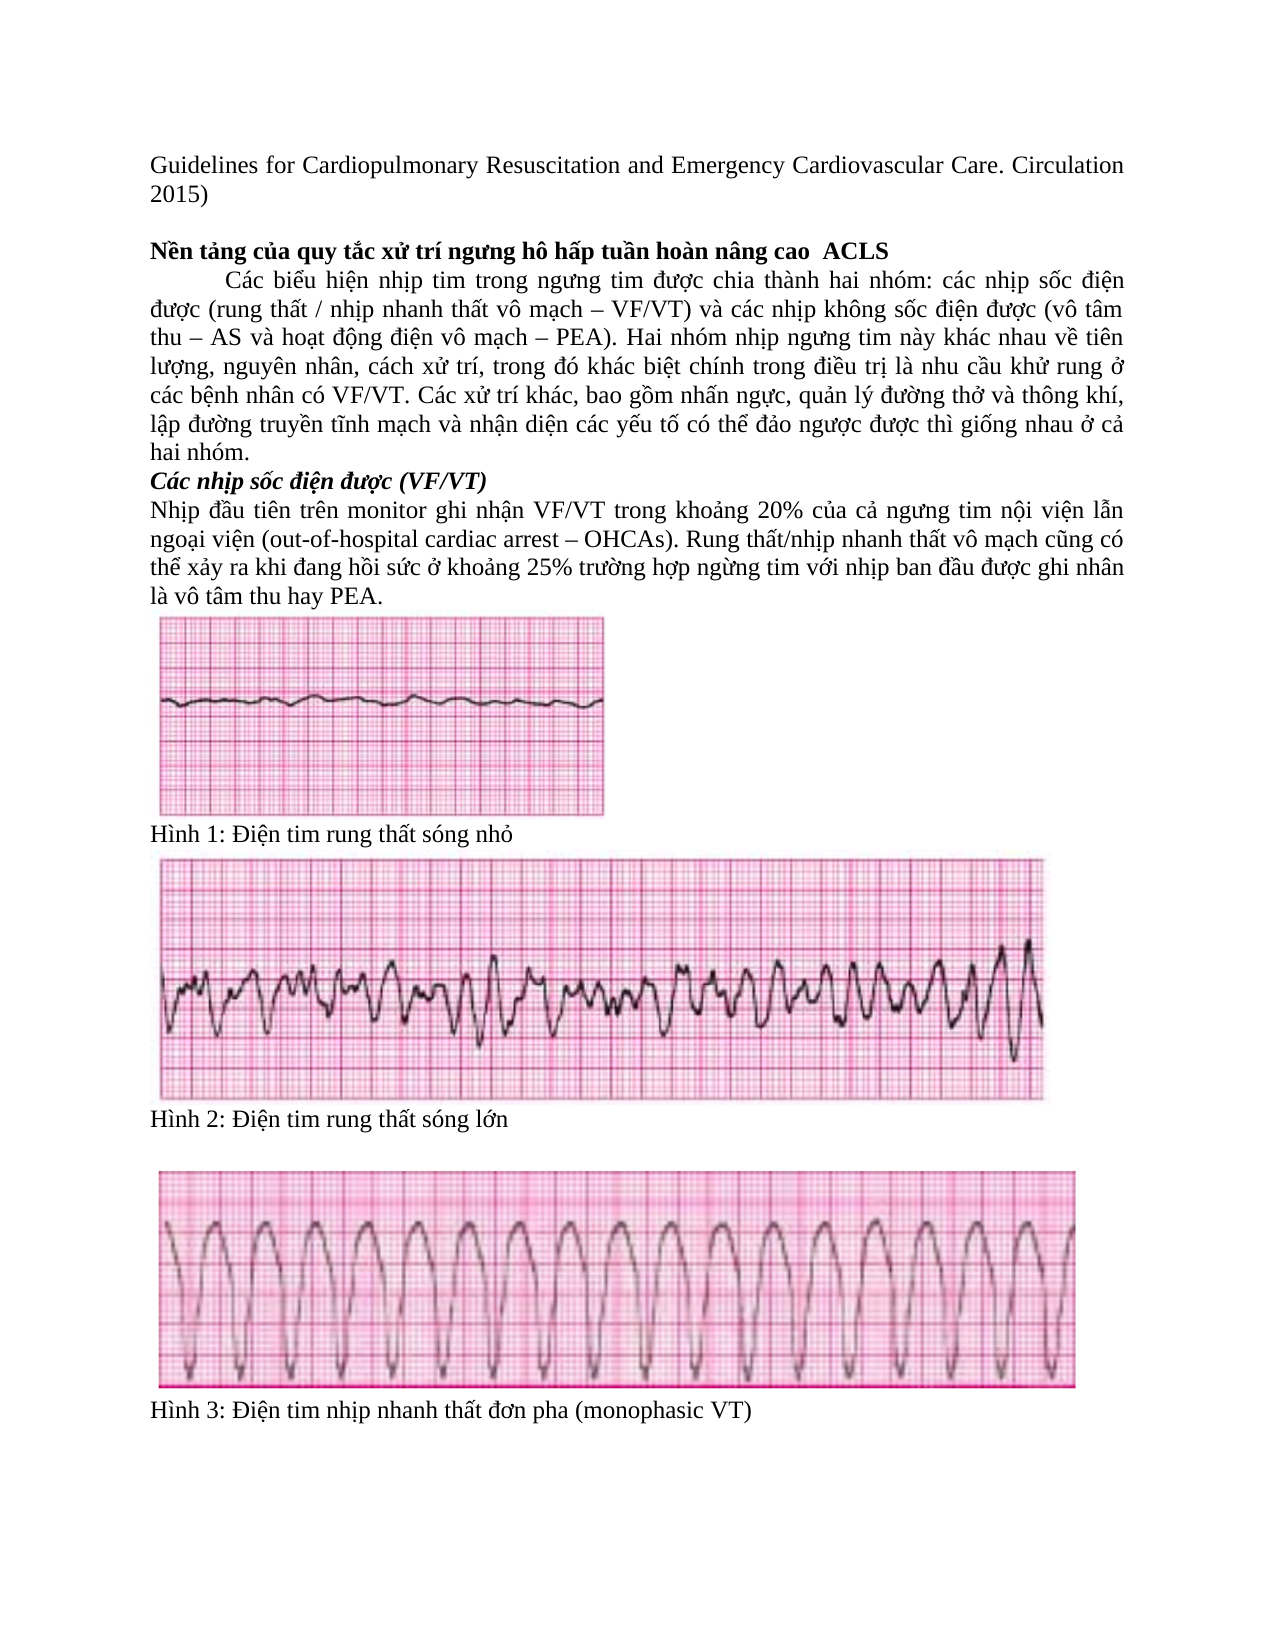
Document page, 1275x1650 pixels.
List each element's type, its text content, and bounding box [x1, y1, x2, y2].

picture [150, 1162, 1082, 1396]
text Hình 2: Điện tim rung thất sóng lớn [150, 1104, 1125, 1133]
text Nền tảng của quy tắc xử trí ngưng hô hấp tuần hoàn nâng cao ACLS [150, 236, 1125, 265]
text Các biểu hiện nhịp tim trong ngưng tim được chia thành hai nhóm: các nhịp sốc điện được (rung thất / nhịp nhanh thất vô mạch – VF/VT) và các nhịp không sốc điện được (vô tâm thu – AS và hoạt động điện vô mạch – PEA). Hai nhóm nhịp ngưng tim này khác nhau về tiên lượng, nguyên nhân, cách xử trí, trong đó khác biệt chính trong điều trị là nhu cầu khử rung ở các bệnh nhân có VF/VT. Các xử trí khác, bao gồm nhấn ngực, quản lý đường thở và thông khí, lập đường truyền tĩnh mạch và nhận diện các yếu tố có thể đảo ngược được thì giống nhau ở cả hai nhóm. [150, 265, 1125, 466]
text Hình 3: Điện tim nhịp nhanh thất đơn pha (monophasic VT) [150, 1396, 1125, 1424]
picture [150, 610, 609, 820]
text Hình 1: Điện tim rung thất sóng nhỏ [150, 819, 1125, 848]
text Các nhịp sốc điện được (VF/VT) [150, 466, 1125, 495]
picture [150, 848, 1052, 1105]
text Nhịp đầu tiên trên monitor ghi nhận VF/VT trong khoảng 20% của cả ngưng tim nội viện lẫn ngoại viện (out-of-hospital cardiac arrest – OHCAs). Rung thất/nhịp nhanh thất vô mạch cũng có thể xảy ra khi đang hồi sức ở khoảng 25% trường hợp ngừng tim với nhịp ban đầu được ghi nhân là vô tâm thu hay PEA. [150, 495, 1125, 610]
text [150, 150, 1125, 207]
